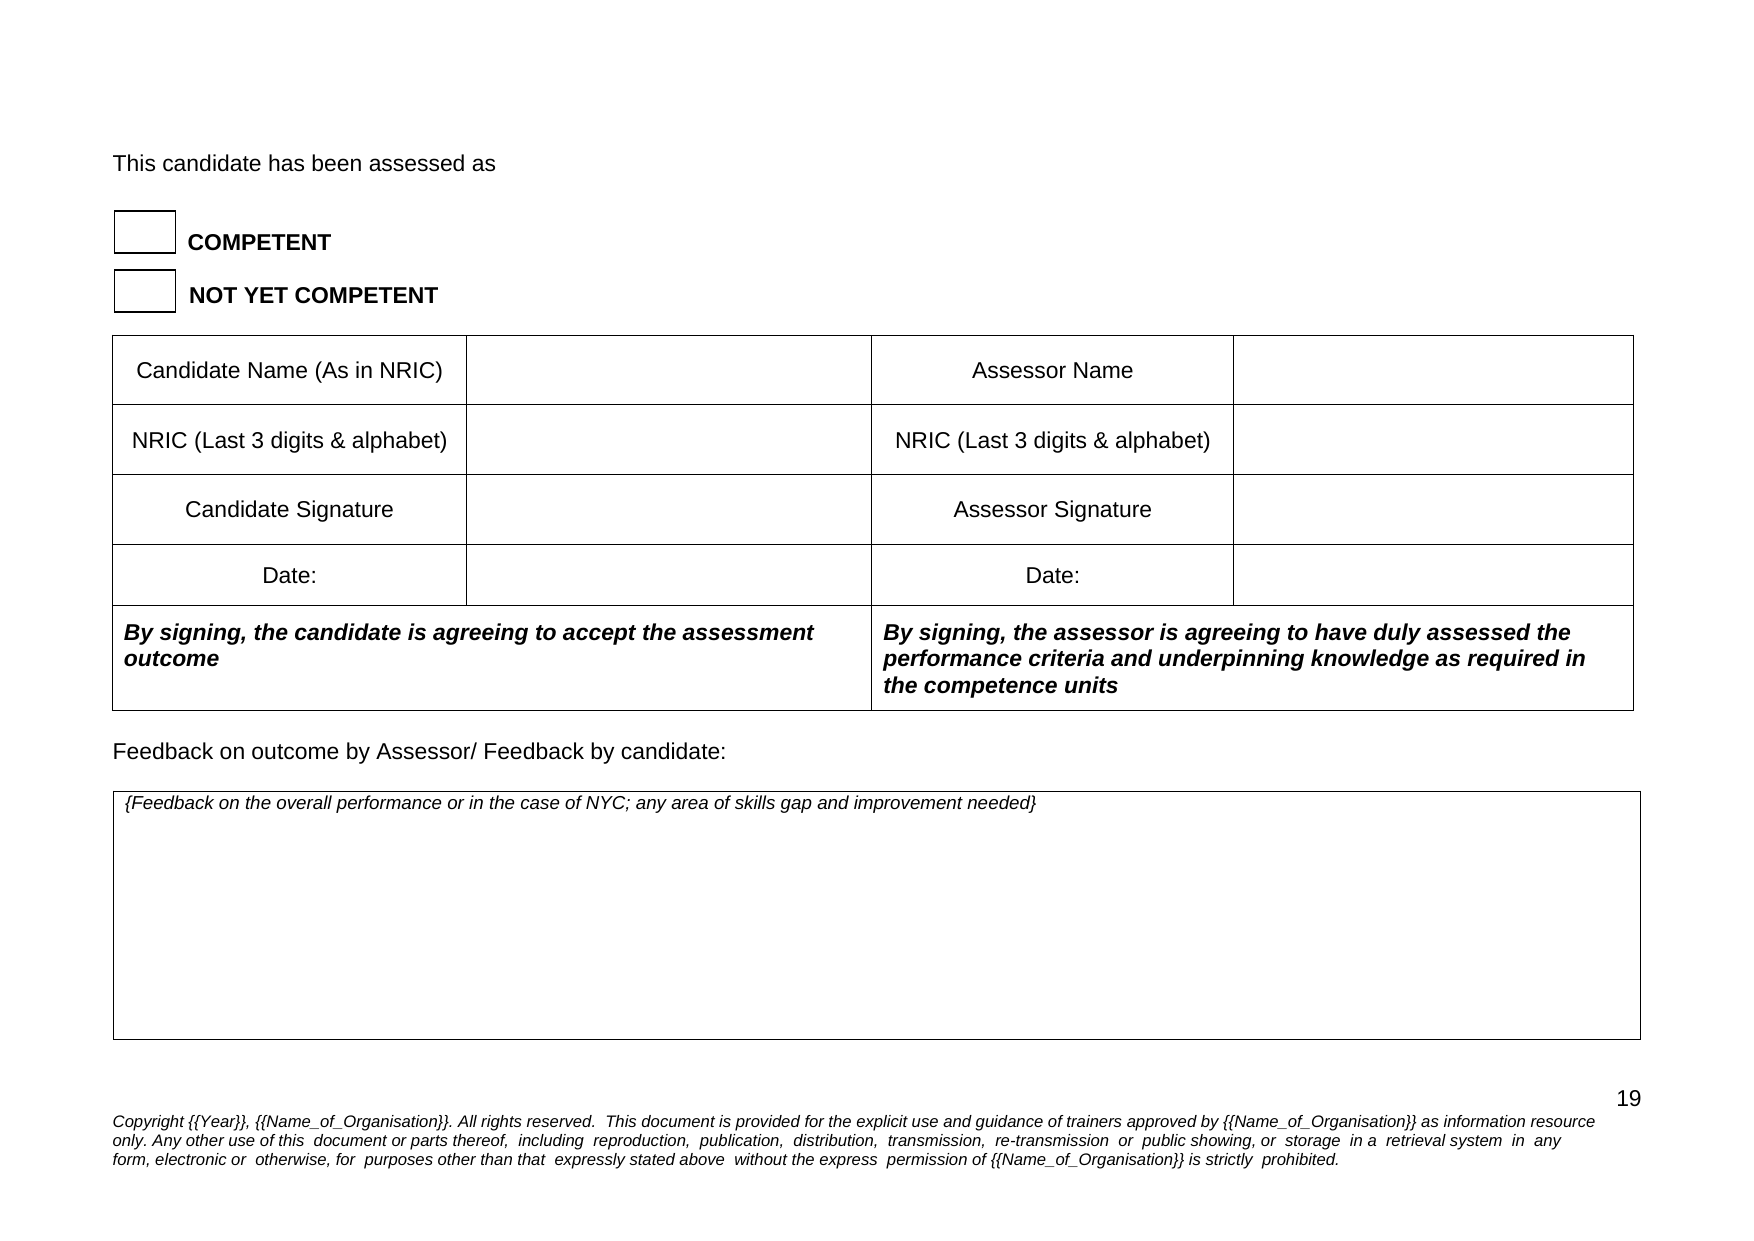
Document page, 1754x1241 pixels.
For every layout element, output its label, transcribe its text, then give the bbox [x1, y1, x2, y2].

table_cell [467, 545, 871, 605]
table_header {Feedback on the overall performance or in the case of NYC; any area of skills gap and improvement needed} [114, 792, 1640, 1039]
table_cell Date: [872, 545, 1233, 605]
table_cell Assessor Signature [872, 475, 1233, 544]
table_cell [1234, 405, 1633, 474]
text NOT YET COMPETENT [112, 255, 1641, 308]
table_header [467, 336, 871, 404]
table_cell Candidate Signature [113, 475, 466, 544]
table_header Candidate Name (As in NRIC) [113, 336, 466, 404]
text This candidate has been assessed as [112, 150, 1641, 176]
text Feedback on outcome by Assessor/ Feedback by candidate: [112, 738, 1641, 764]
table_cell Date: [113, 545, 466, 605]
table_header Assessor Name [872, 336, 1233, 404]
table_header [1234, 336, 1633, 404]
table_cell [467, 475, 871, 544]
table_cell [467, 405, 871, 474]
table_cell By signing, the candidate is agreeing to accept the assessment outcome [113, 606, 871, 710]
text COMPETENT [112, 229, 1641, 255]
table_cell By signing, the assessor is agreeing to have duly assessed the performance criteria and underpinning knowledge as required in the competence units [872, 606, 1633, 710]
table_cell NRIC (Last 3 digits & alphabet) [872, 405, 1233, 474]
table_cell NRIC (Last 3 digits & alphabet) [113, 405, 466, 474]
table_cell [1234, 475, 1633, 544]
table_cell [1234, 545, 1633, 605]
